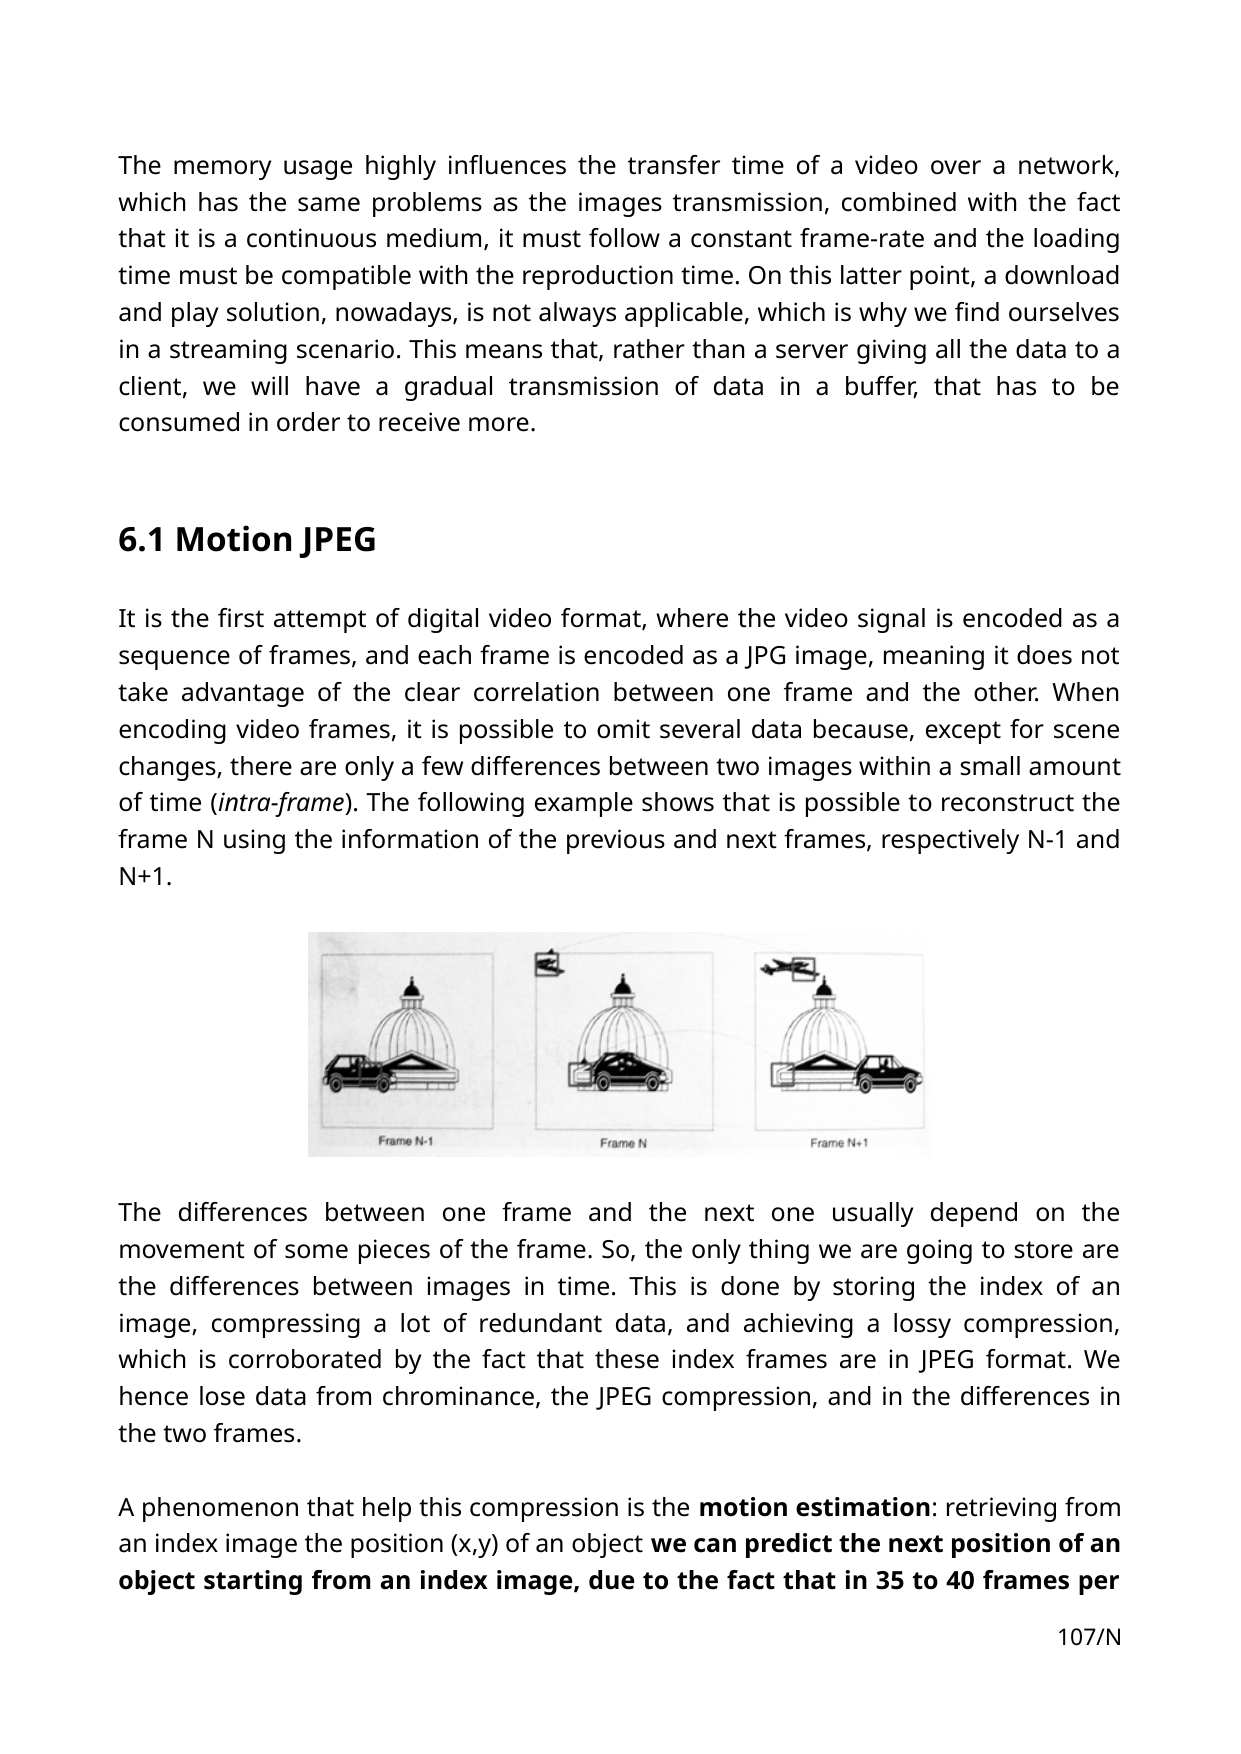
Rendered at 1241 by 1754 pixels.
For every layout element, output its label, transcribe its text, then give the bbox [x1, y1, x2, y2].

subtitle 6.1 Motion JPEG [118, 515, 1122, 561]
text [118, 1489, 1122, 1597]
text The differences between one frame and the next one usually depend on the movement of some pieces of the frame. So, the only thing we are going to store are the differences between images in time. This is done by storing the index of an image, compressing a lot of redundant data, and achieving a lossy compression, which is corroborated by the fact that these index frames are in JPEG format. We hence lose data from chrominance, the JPEG compression, and in the differences in the two frames. [118, 1195, 1122, 1450]
text The memory usage highly influences the transfer time of a video over a network, which has the same problems as the images transmission, combined with the fact that it is a continuous medium, it must follow a constant frame-rate and the loading time must be compatible with the reproduction time. On this latter point, a download and play solution, nowadays, is not always applicable, which is why we find ourselves in a streaming scenario. This means that, rather than a server giving all the data to a client, we will have a gradual transmission of data in a buffer, that has to be consumed in order to receive more. [118, 148, 1122, 439]
text It is the first attempt of digital video format, where the video signal is encoded as a sequence of frames, and each frame is encoded as a JPG image, meaning it does not take advantage of the clear correlation between one frame and the other. When encoding video frames, it is possible to omit several data because, except for scene changes, there are only a few differences between two images within a small amount of time (intra-frame). The following example shows that is possible to reconstruct the frame N using the information of the previous and next frames, respectively N-1 and N+1. [118, 601, 1122, 892]
